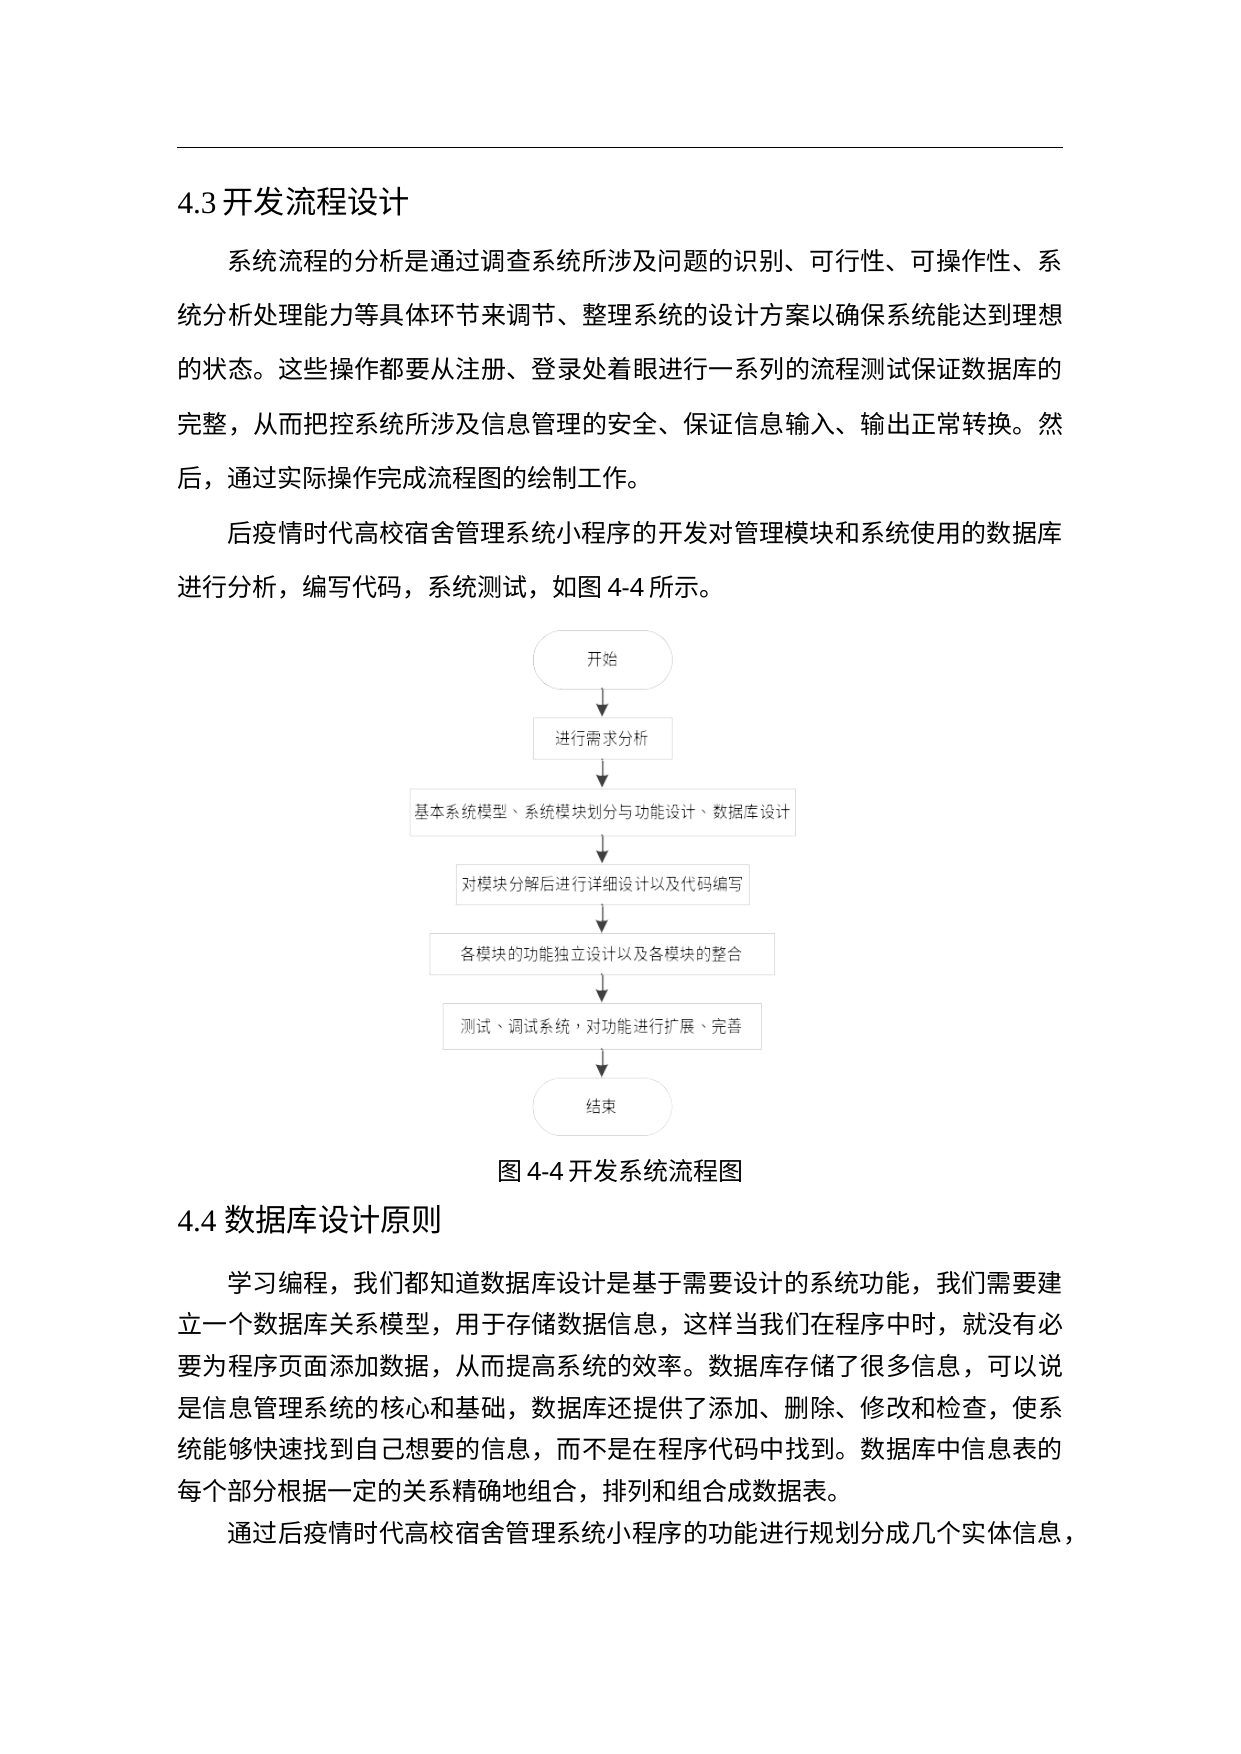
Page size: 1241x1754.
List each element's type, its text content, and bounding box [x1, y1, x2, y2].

text 学习编程，我们都知道数据库设计是基于需要设计的系统功能，我们需要建立一个数据库关系模型，用于存储数据信息，这样当我们在程序中时，就没有必要为程序页面添加数据，从而提高系统的效率。数据库存储了很多信息，可以说是信息管理系统的核心和基础，数据库还提供了添加、删除、修改和检查，使系统能够快速找到自己想要的信息，而不是在程序代码中找到。数据库中信息表的每个部分根据一定的关系精确地组合，排列和组合成数据表。 [177, 1259, 1063, 1509]
text 后疫情时代高校宿舍管理系统小程序的开发对管理模块和系统使用的数据库进行分析，编写代码，系统测试，如图4-4所示。 [177, 513, 1063, 604]
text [177, 1509, 1063, 1550]
text 图4-4开发系统流程图 [177, 1151, 1063, 1187]
subtitle 4.3开发流程设计 [177, 177, 1063, 222]
text 系统流程的分析是通过调查系统所涉及问题的识别、可行性、可操作性、系统分析处理能力等具体环节来调节、整理系统的设计方案以确保系统能达到理想的状态。这些操作都要从注册、登录处着眼进行一系列的流程测试保证数据库的完整，从而把控系统所涉及信息管理的安全、保证信息输入、输出正常转换。然后，通过实际操作完成流程图的绘制工作。 [177, 241, 1063, 495]
subtitle 4.4 数据库设计原则 [177, 1195, 1063, 1240]
